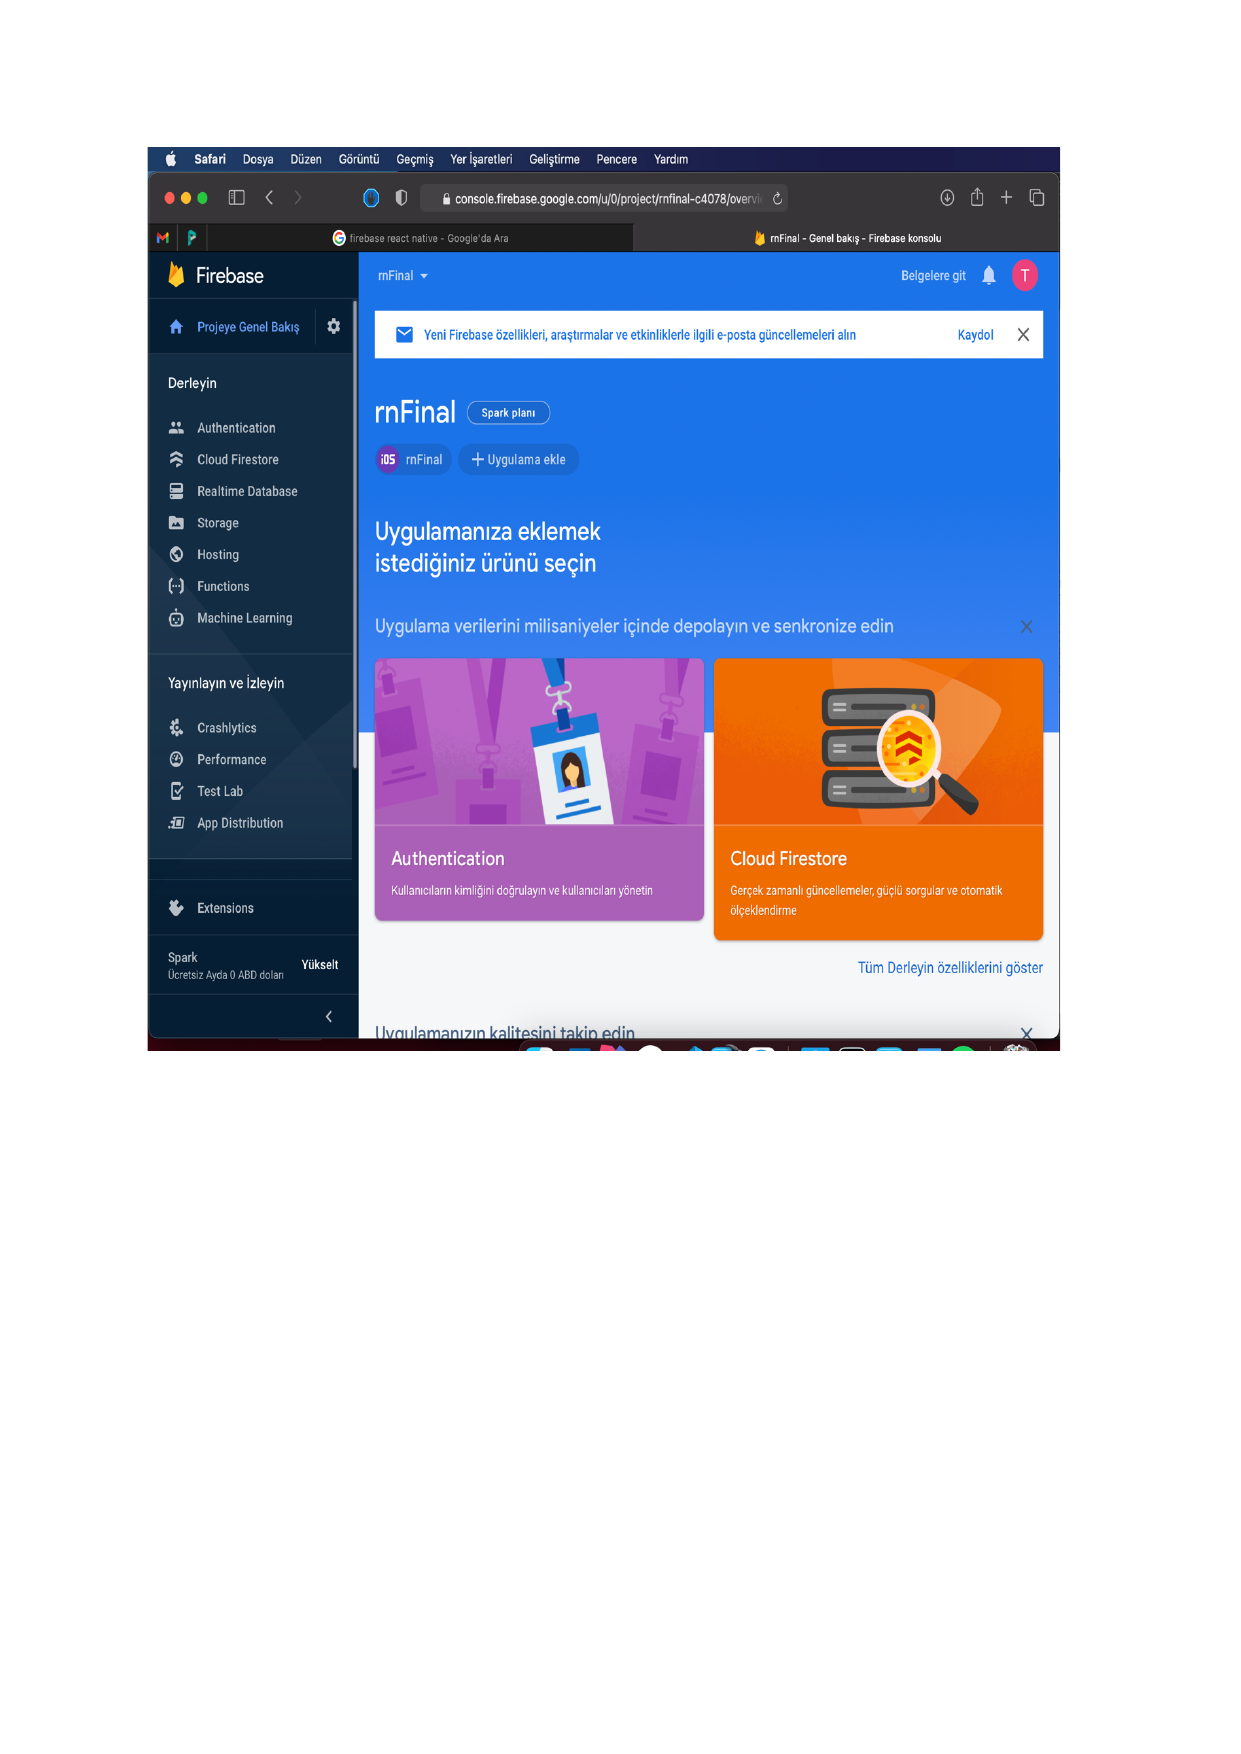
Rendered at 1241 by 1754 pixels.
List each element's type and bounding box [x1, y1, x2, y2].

picture [147, 147, 1060, 1051]
